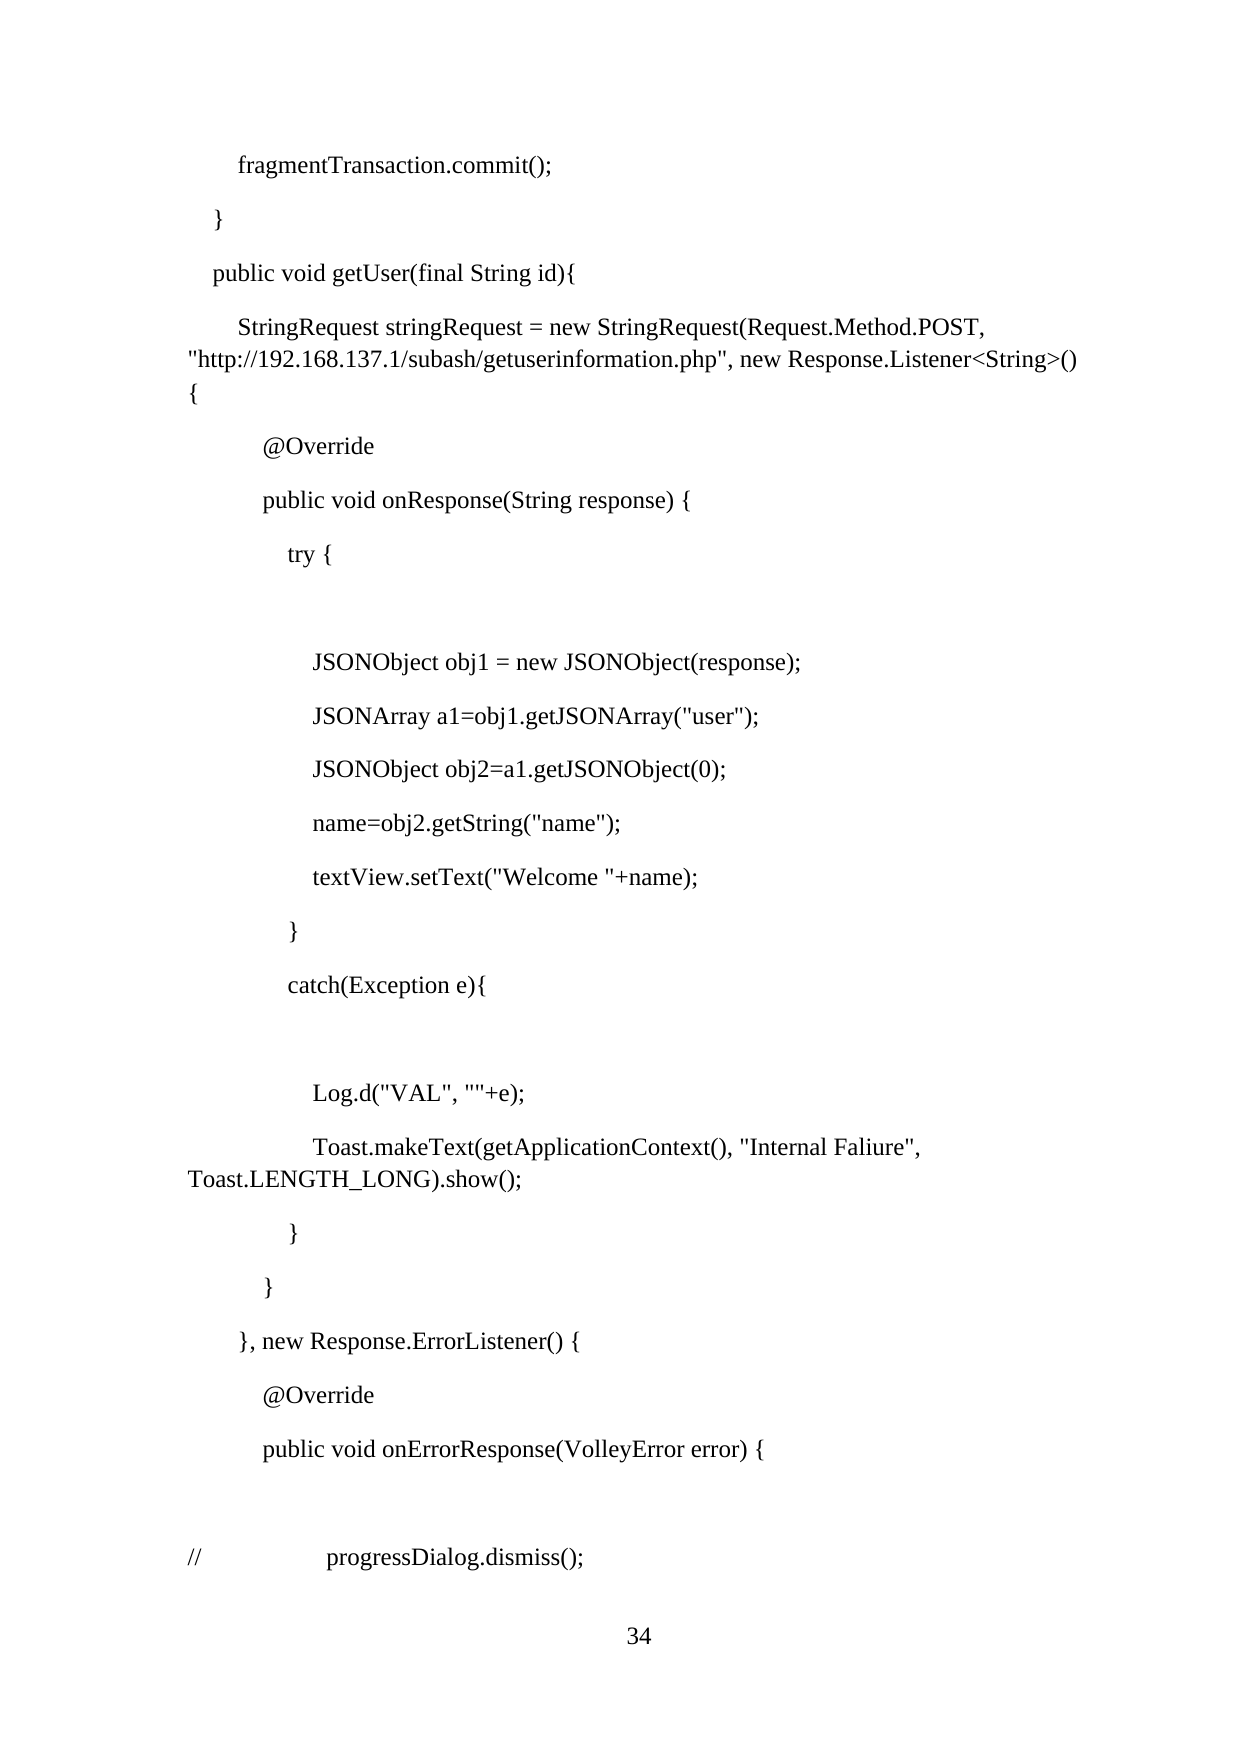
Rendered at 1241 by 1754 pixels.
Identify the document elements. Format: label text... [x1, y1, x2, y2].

text catch(Exception e){ [187, 970, 1090, 999]
text } [187, 1272, 1090, 1301]
text public void onErrorResponse(VolleyError error) { [187, 1434, 1090, 1463]
text name=obj2.getString("name"); [187, 808, 1090, 837]
text // progressDialog.dismiss(); [187, 1542, 1090, 1570]
text try { [187, 539, 1090, 568]
text public void getUser(final String id){ [187, 258, 1090, 286]
text StringRequest stringRequest = new StringRequest(Request.Method.POST, "http://192.168.137.1/subash/getuserinformation.php", new Response.Listener<String>() { [187, 312, 1090, 406]
text @Override [187, 431, 1090, 460]
text public void onResponse(String response) { [187, 485, 1090, 514]
text } [187, 1218, 1090, 1247]
text @Override [187, 1380, 1090, 1409]
text JSONObject obj2=a1.getJSONObject(0); [187, 754, 1090, 783]
text } [187, 916, 1090, 945]
text JSONObject obj1 = new JSONObject(response); [187, 647, 1090, 676]
text JSONArray a1=obj1.getJSONArray("user"); [187, 701, 1090, 729]
text textView.setText("Welcome "+name); [187, 862, 1090, 891]
text fragmentTransaction.commit(); [187, 150, 1090, 179]
text Toast.makeText(getApplicationContext(), "Internal Faliure", Toast.LENGTH_LONG).show(); [187, 1132, 1090, 1193]
text Log.d("VAL", ""+e); [187, 1078, 1090, 1106]
text } [187, 204, 1090, 233]
text }, new Response.ErrorListener() { [187, 1326, 1090, 1355]
